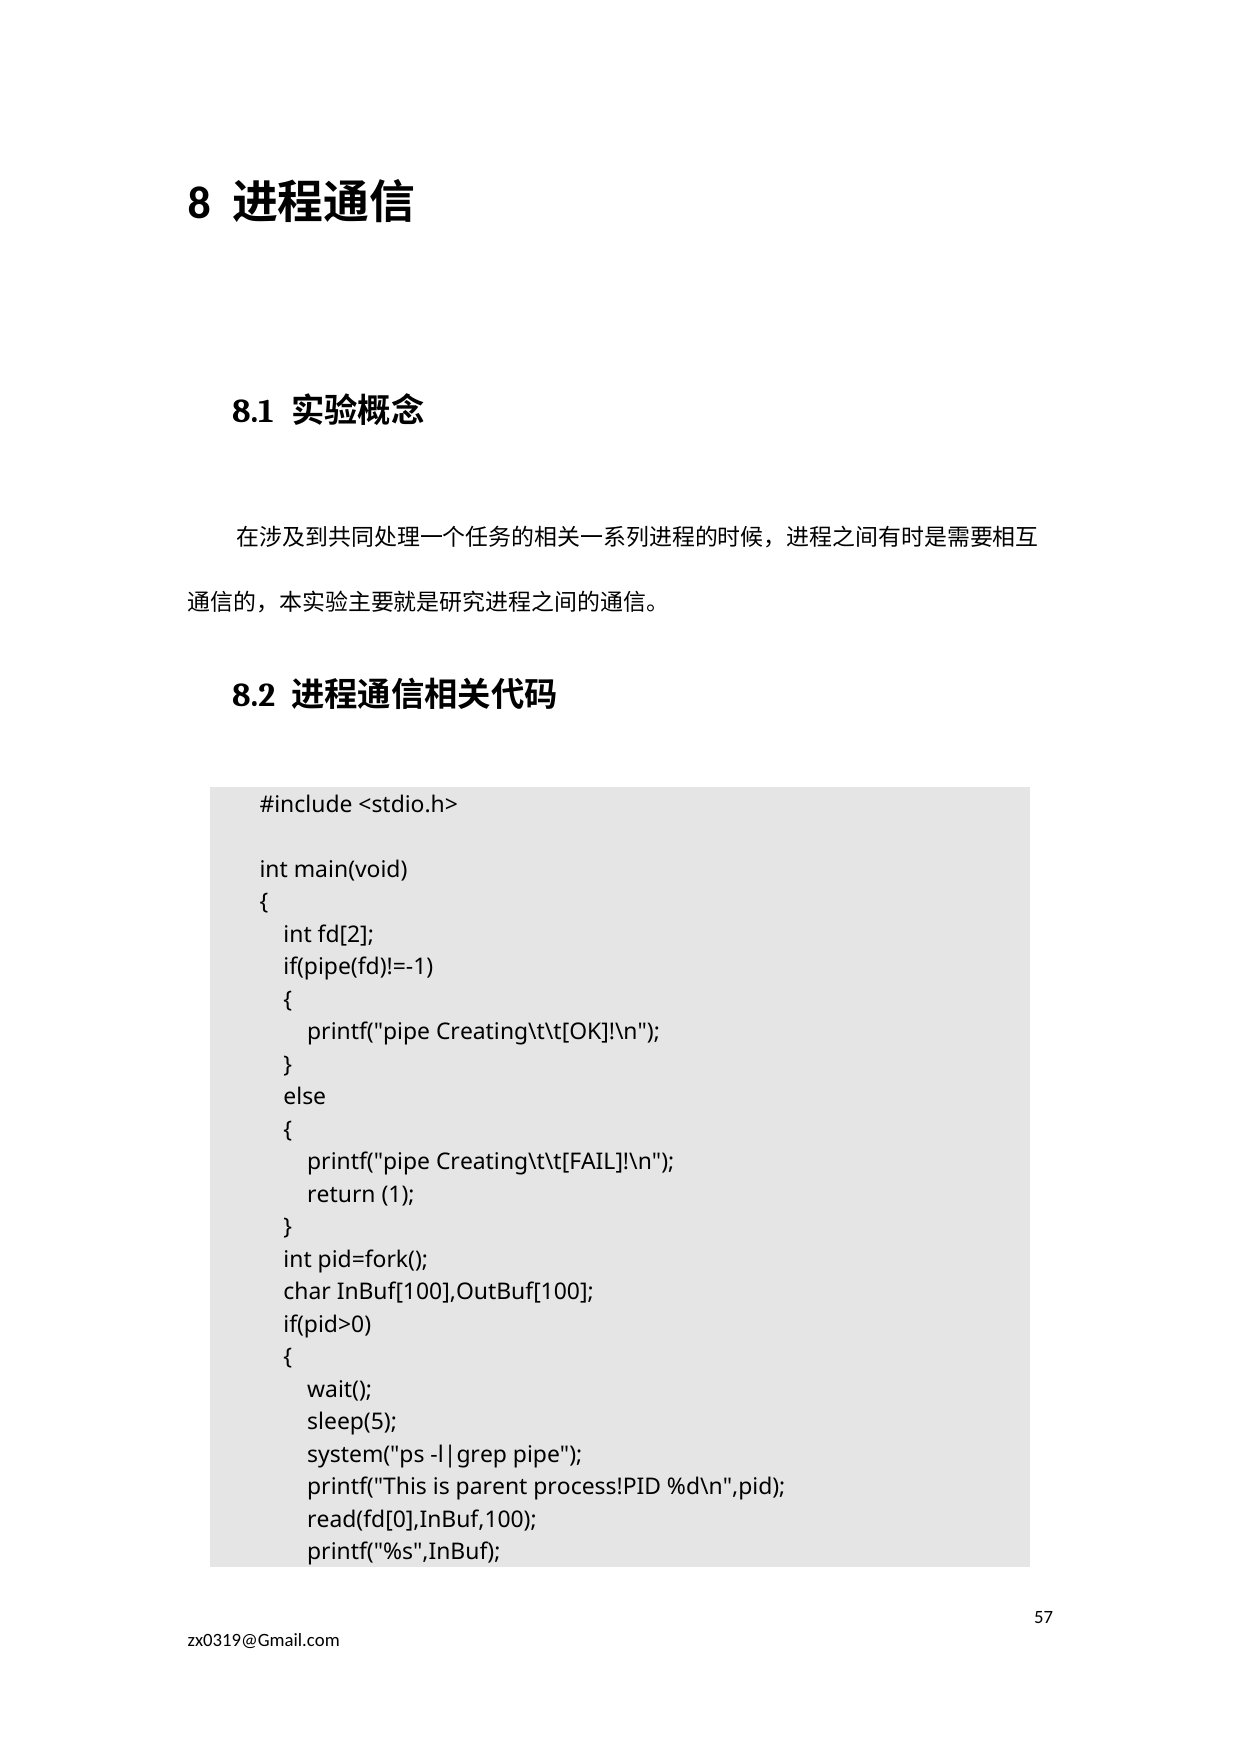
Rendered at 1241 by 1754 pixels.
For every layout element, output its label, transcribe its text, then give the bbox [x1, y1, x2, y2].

text printf("pipe Creating\t\t[FAIL]!\n"); [210, 1144, 1030, 1177]
subtitle 进程通信相关代码 [232, 660, 1053, 725]
text #include <stdio.h> [210, 787, 1030, 819]
text { [210, 1112, 1030, 1144]
text { [210, 1339, 1030, 1372]
text if(pipe(fd)!=-1) [210, 949, 1030, 982]
text } [210, 1209, 1030, 1242]
text else [210, 1079, 1030, 1112]
text sleep(5); [210, 1404, 1030, 1437]
text { [210, 884, 1030, 917]
text char InBuf[100],OutBuf[100]; [210, 1274, 1030, 1307]
text int main(void) [210, 852, 1030, 884]
text read(fd[0],InBuf,100); [210, 1502, 1030, 1534]
text system("ps -l|grep pipe"); [210, 1437, 1030, 1469]
text int pid=fork(); [210, 1242, 1030, 1274]
text } [210, 1047, 1030, 1079]
text printf("This is parent process!PID %d\n",pid); [210, 1469, 1030, 1502]
text { [210, 982, 1030, 1014]
subtitle 进程通信 [187, 150, 1053, 247]
subtitle 实验概念 [232, 375, 1053, 440]
text printf("%s",InBuf); [210, 1534, 1030, 1567]
text printf("pipe Creating\t\t[OK]!\n"); [210, 1014, 1030, 1047]
text if(pid>0) [210, 1307, 1030, 1339]
text 在涉及到共同处理一个任务的相关一系列进程的时候，进程之间有时是需要相互通信的，本实验主要就是研究进程之间的通信。 [187, 503, 1053, 633]
text wait(); [210, 1372, 1030, 1404]
text int fd[2]; [210, 917, 1030, 949]
text return (1); [210, 1177, 1030, 1209]
